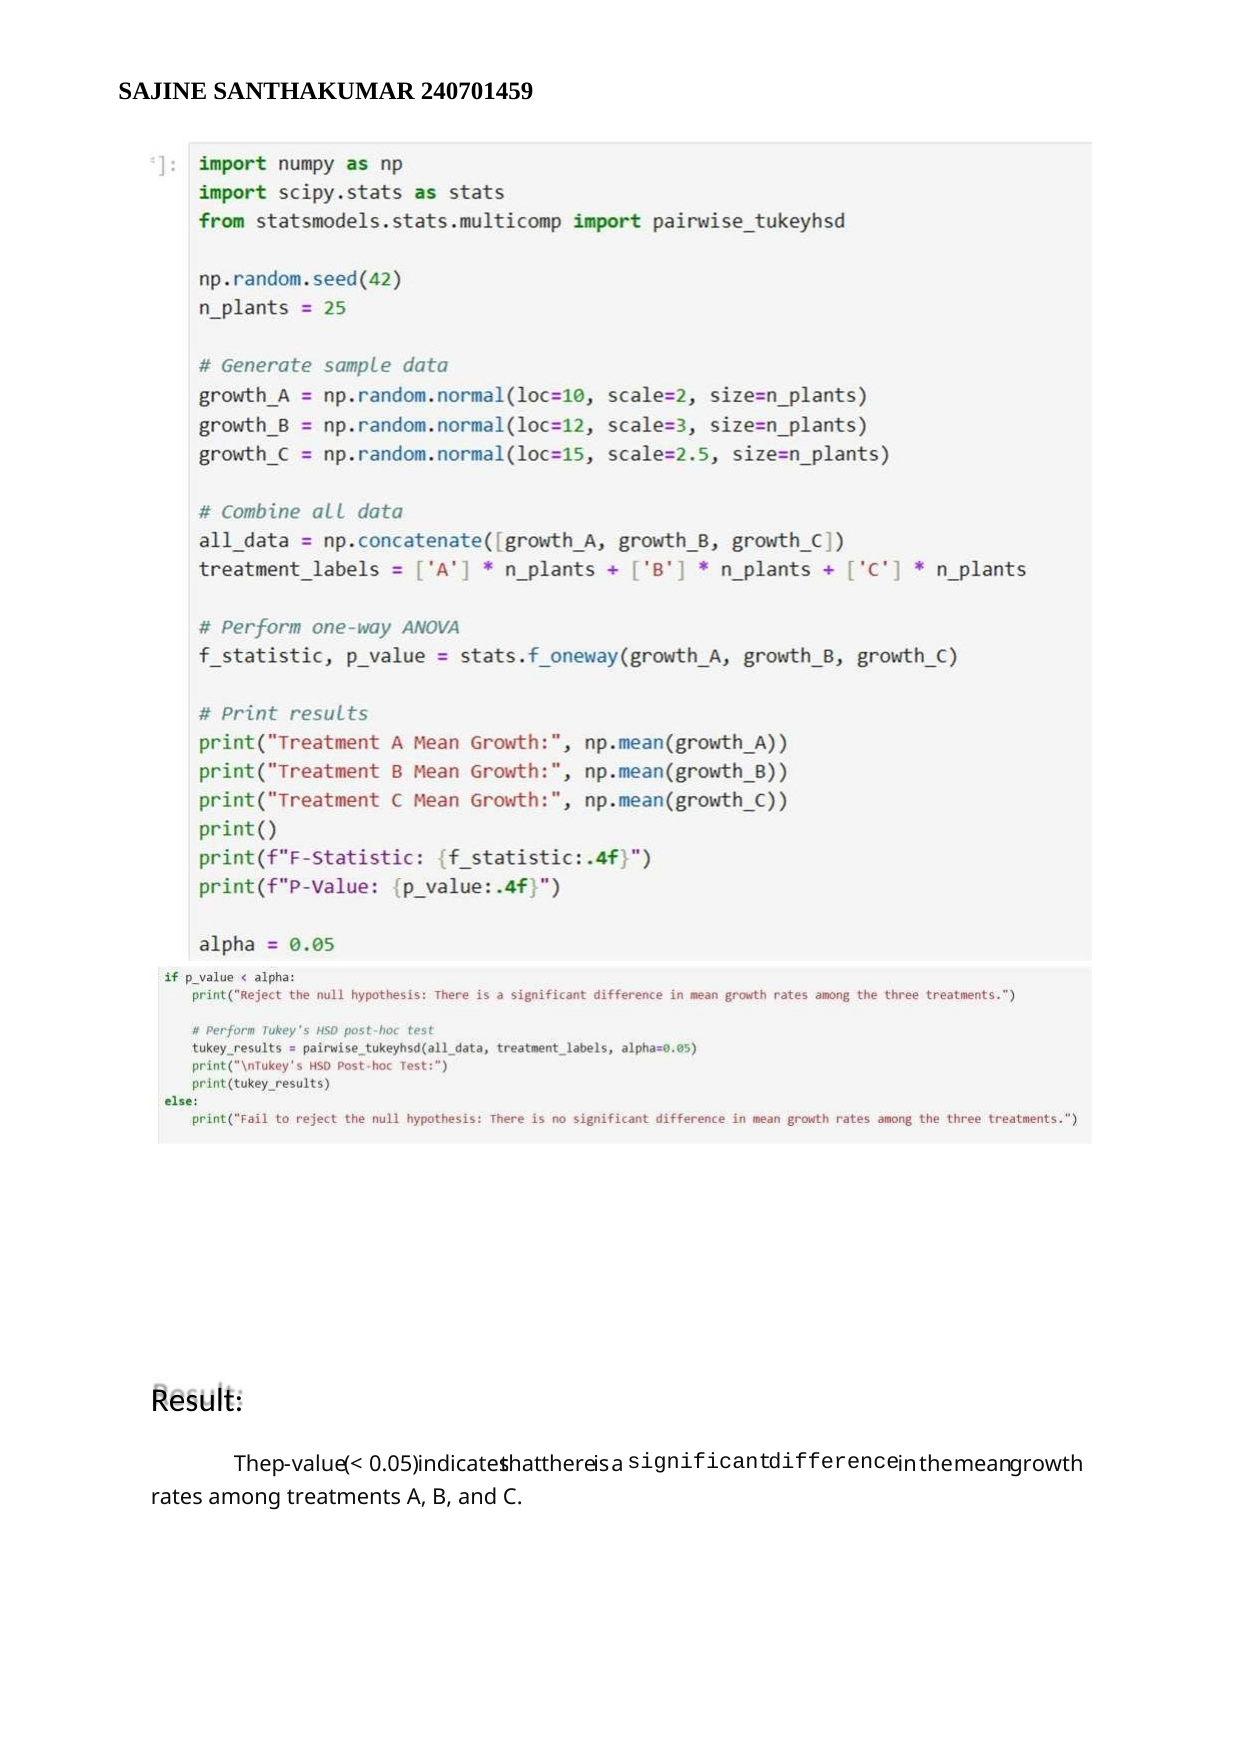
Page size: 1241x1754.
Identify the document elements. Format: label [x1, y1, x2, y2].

picture [128, 1153, 287, 1497]
picture [150, 966, 1135, 1176]
picture [150, 137, 1092, 961]
